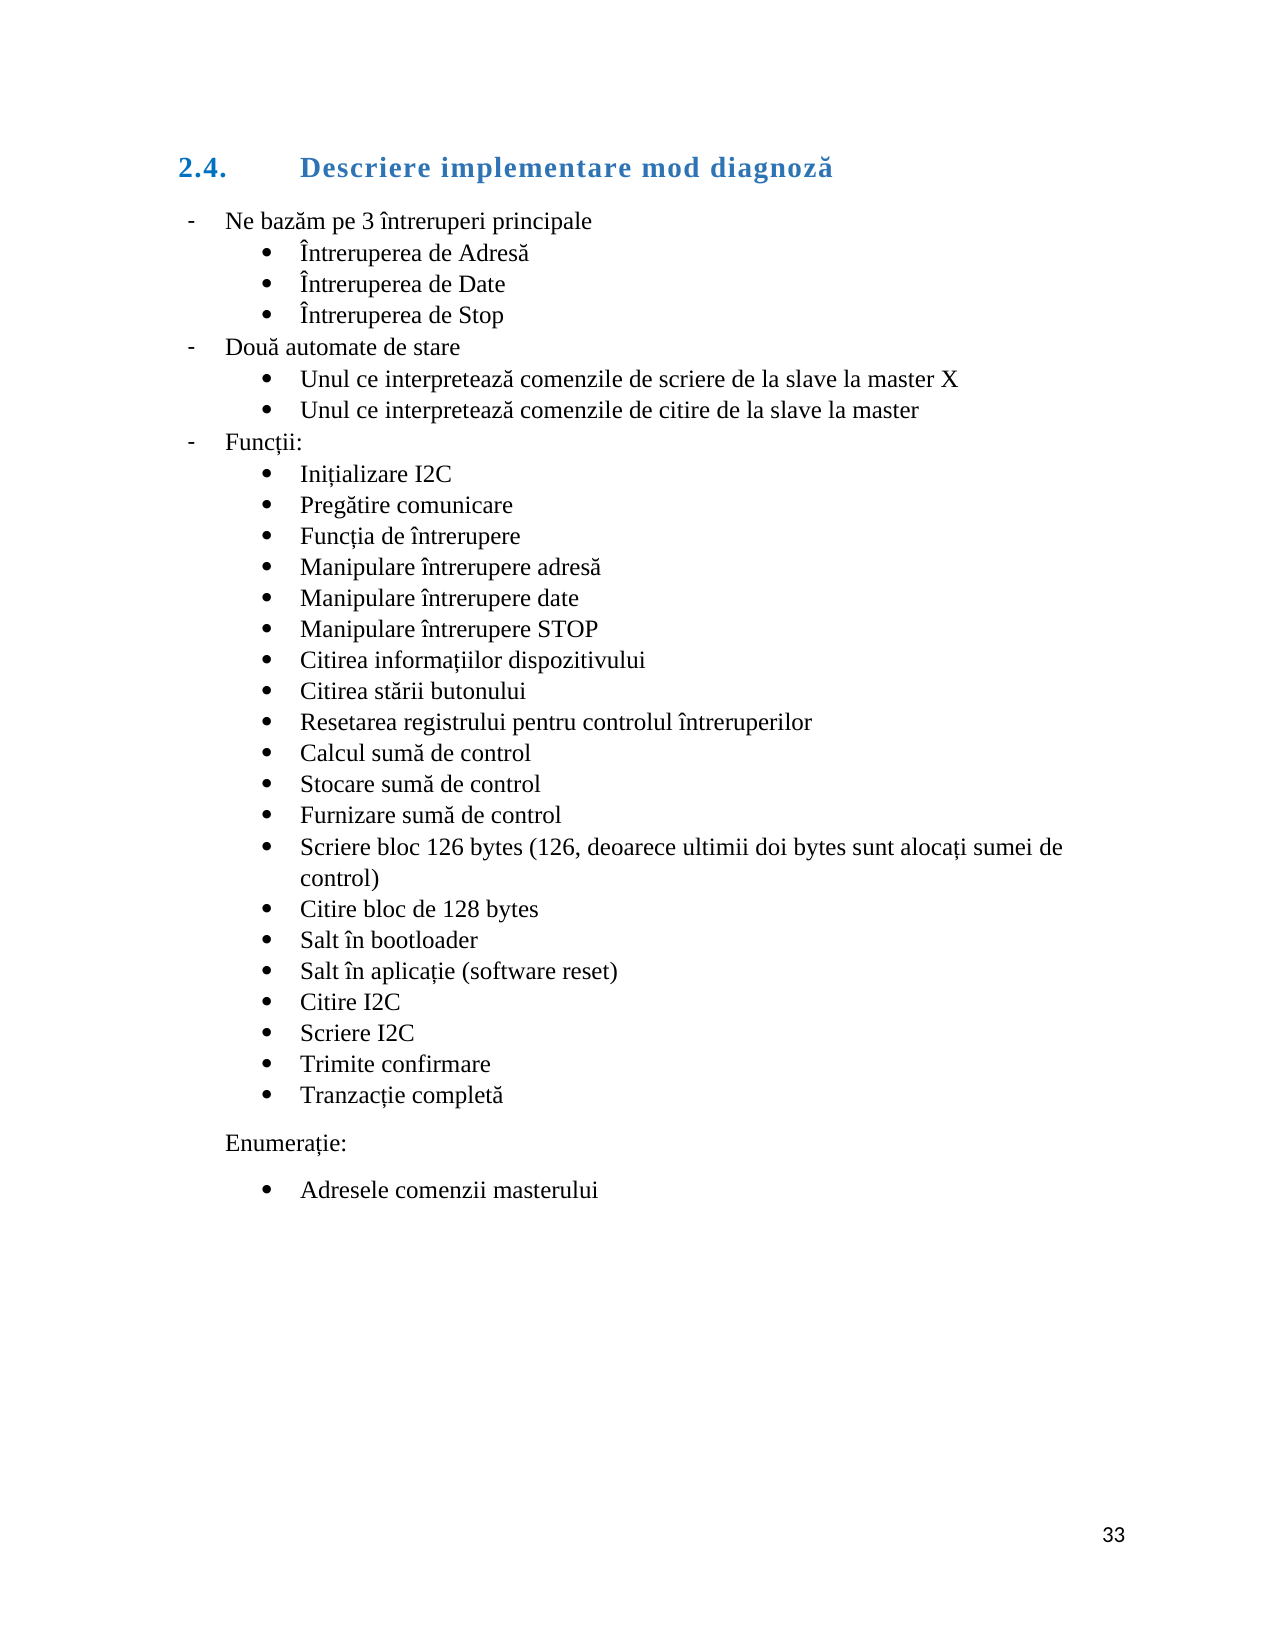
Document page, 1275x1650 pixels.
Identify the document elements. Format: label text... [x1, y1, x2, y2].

list Scriere bloc 126 bytes (126, deoarece ultimii doi bytes sunt alocați sumei de control) [262, 832, 1125, 891]
list Ne bazăm pe 3 întreruperi principale [187, 205, 1125, 236]
list Citire bloc de 128 bytes [262, 894, 1125, 922]
list Citire I2C [262, 987, 1125, 1016]
list Întreruperea de Adresă [262, 238, 1125, 267]
list Manipulare întrerupere STOP [262, 614, 1125, 643]
list Manipulare întrerupere adresă [262, 552, 1125, 581]
list Pregătire comunicare [262, 490, 1125, 519]
list Scriere I2C [262, 1018, 1125, 1047]
list Stocare sumă de control [262, 769, 1125, 798]
list Tranzacție completă [262, 1080, 1125, 1109]
subtitle Descriere implementare mod diagnoză [178, 150, 1125, 183]
list Funcții: [187, 426, 1125, 457]
list Funcția de întrerupere [262, 521, 1125, 550]
list Calcul sumă de control [262, 738, 1125, 767]
list Citirea informațiilor dispozitivului [262, 645, 1125, 674]
text Enumerație: [225, 1128, 1125, 1156]
list Manipulare întrerupere date [262, 583, 1125, 612]
list Întreruperea de Date [262, 269, 1125, 298]
list Salt în aplicație (software reset) [262, 956, 1125, 984]
list Resetarea registrului pentru controlul întreruperilor [262, 707, 1125, 736]
list Întreruperea de Stop [262, 300, 1125, 329]
list Salt în bootloader [262, 925, 1125, 953]
list Inițializare I2C [262, 459, 1125, 488]
list Două automate de stare [187, 331, 1125, 362]
list Unul ce interpretează comenzile de scriere de la slave la master X [262, 364, 1125, 393]
list Unul ce interpretează comenzile de citire de la slave la master [262, 395, 1125, 424]
list Citirea stării butonului [262, 676, 1125, 705]
list Furnizare sumă de control [262, 801, 1125, 829]
list Trimite confirmare [262, 1049, 1125, 1078]
list Adresele comenzii masterului [262, 1175, 1125, 1204]
